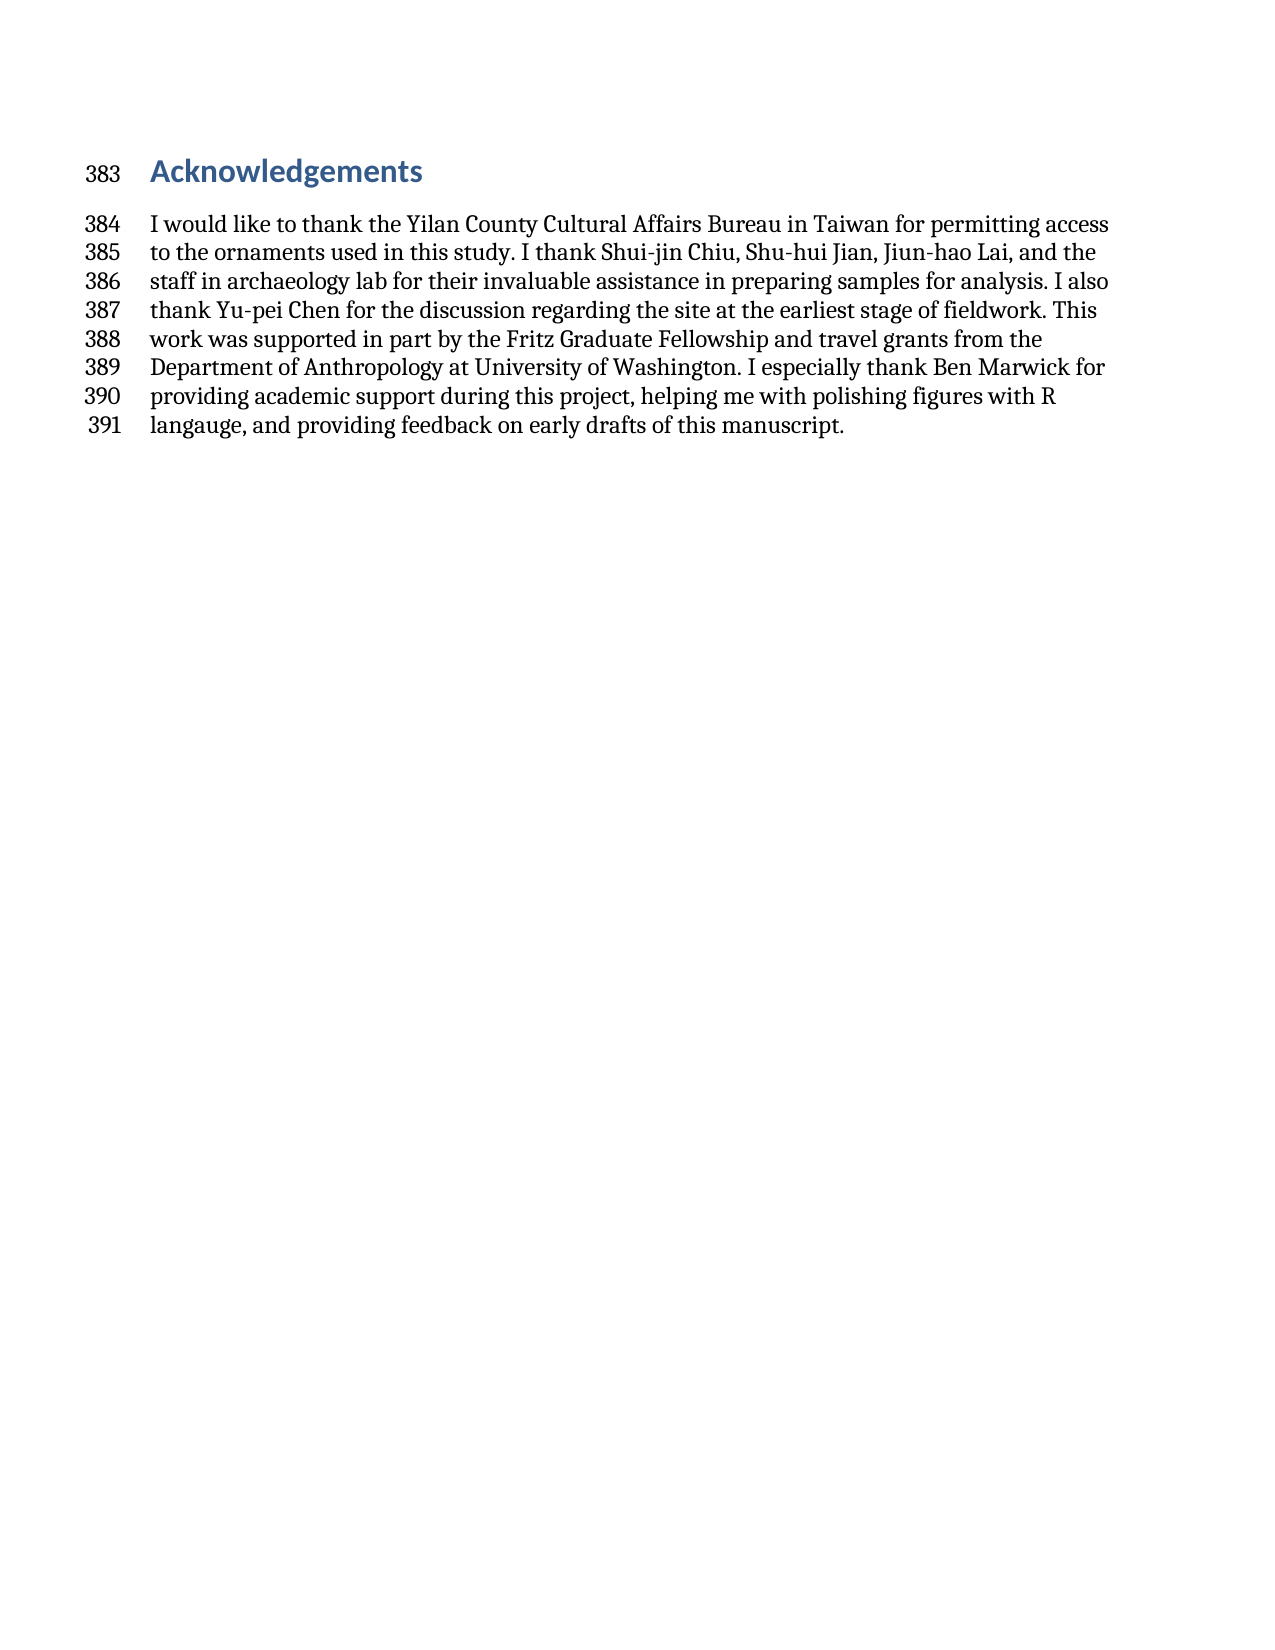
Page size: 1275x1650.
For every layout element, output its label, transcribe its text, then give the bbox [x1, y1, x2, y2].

subtitle Acknowledgements [150, 150, 1125, 191]
text I would like to thank the Yilan County Cultural Affairs Bureau in Taiwan for permitting access to the ornaments used in this study. I thank Shui-jin Chiu, Shu-hui Jian, Jiun-hao Lai, and the staff in archaeology lab for their invaluable assistance in preparing samples for analysis. I also thank Yu-pei Chen for the discussion regarding the site at the earliest stage of fieldwork. This work was supported in part by the Fritz Graduate Fellowship and travel grants from the Department of Anthropology at University of Washington. I especially thank Ben Marwick for providing academic support during this project, helping me with polishing figures with R langauge, and providing feedback on early drafts of this manuscript. [150, 209, 1125, 439]
